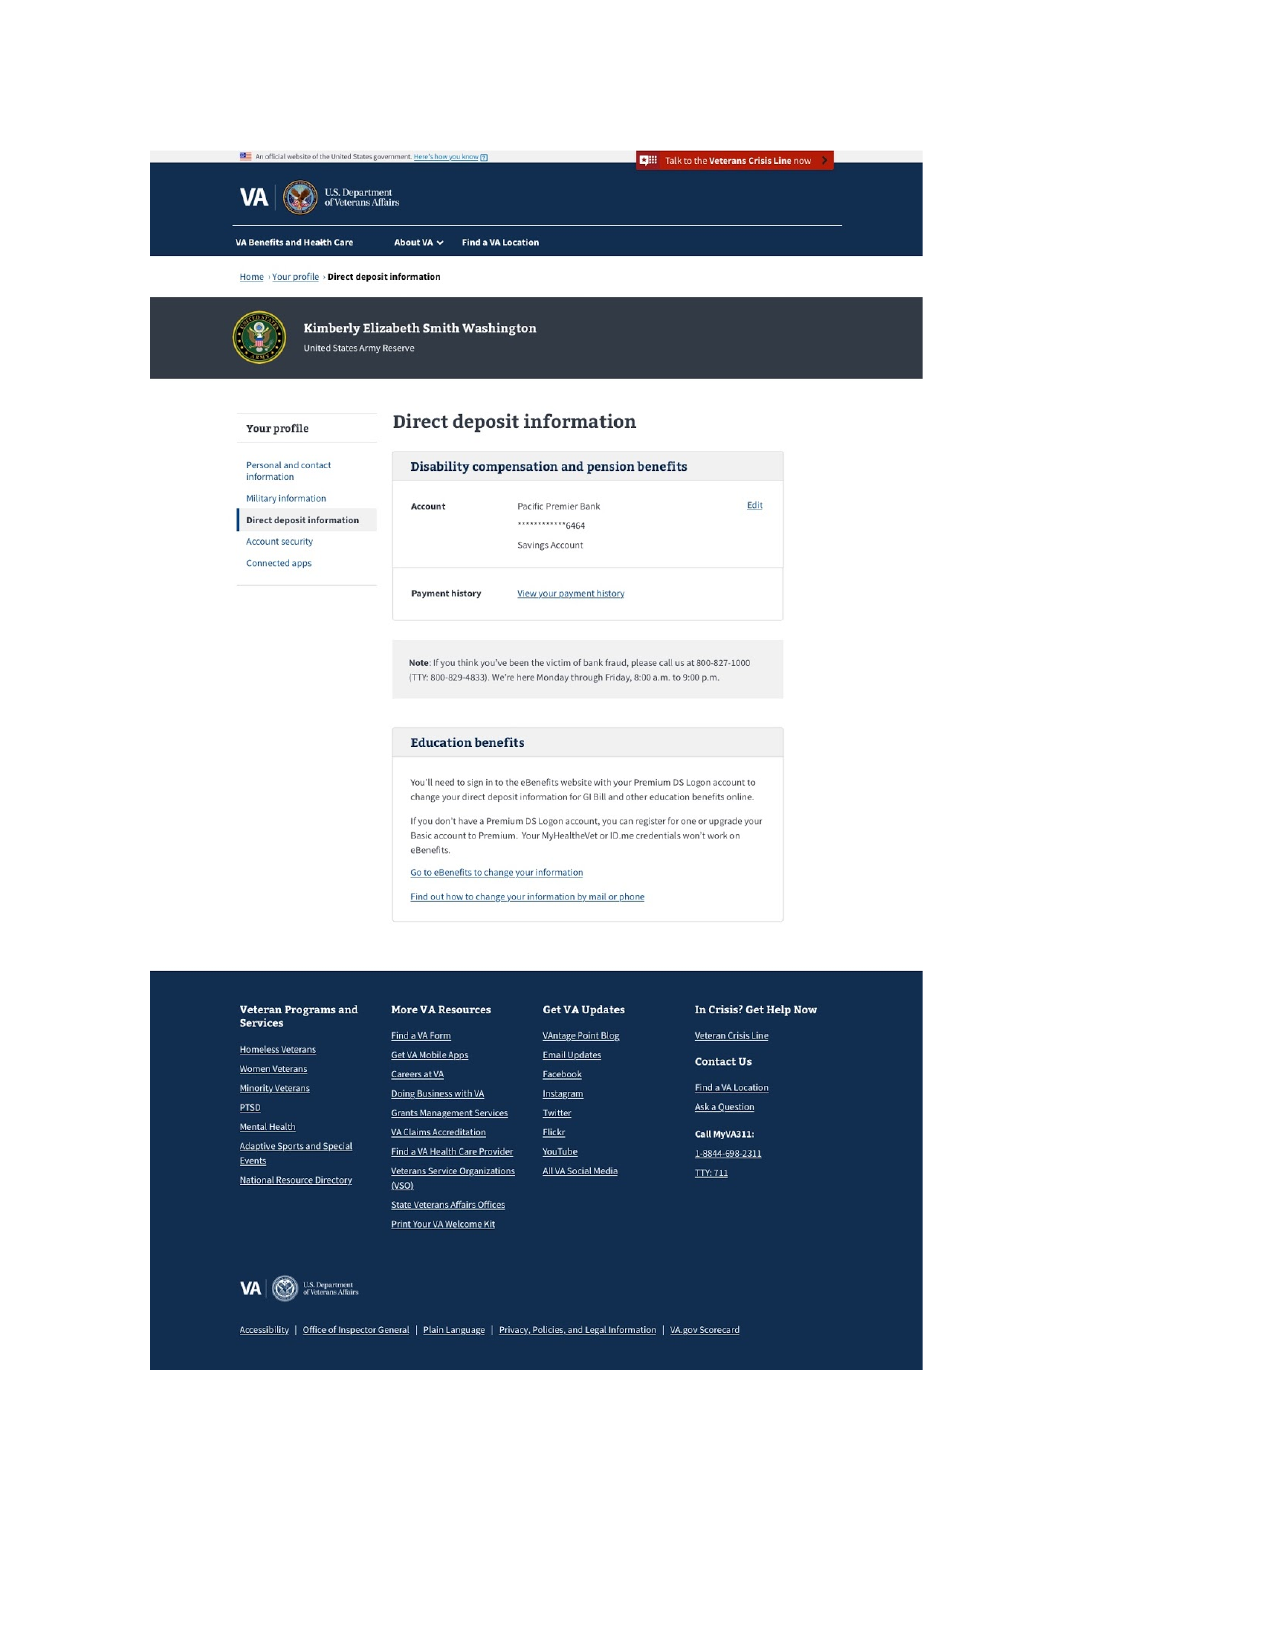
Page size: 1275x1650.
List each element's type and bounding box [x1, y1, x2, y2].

picture [150, 150, 923, 1370]
